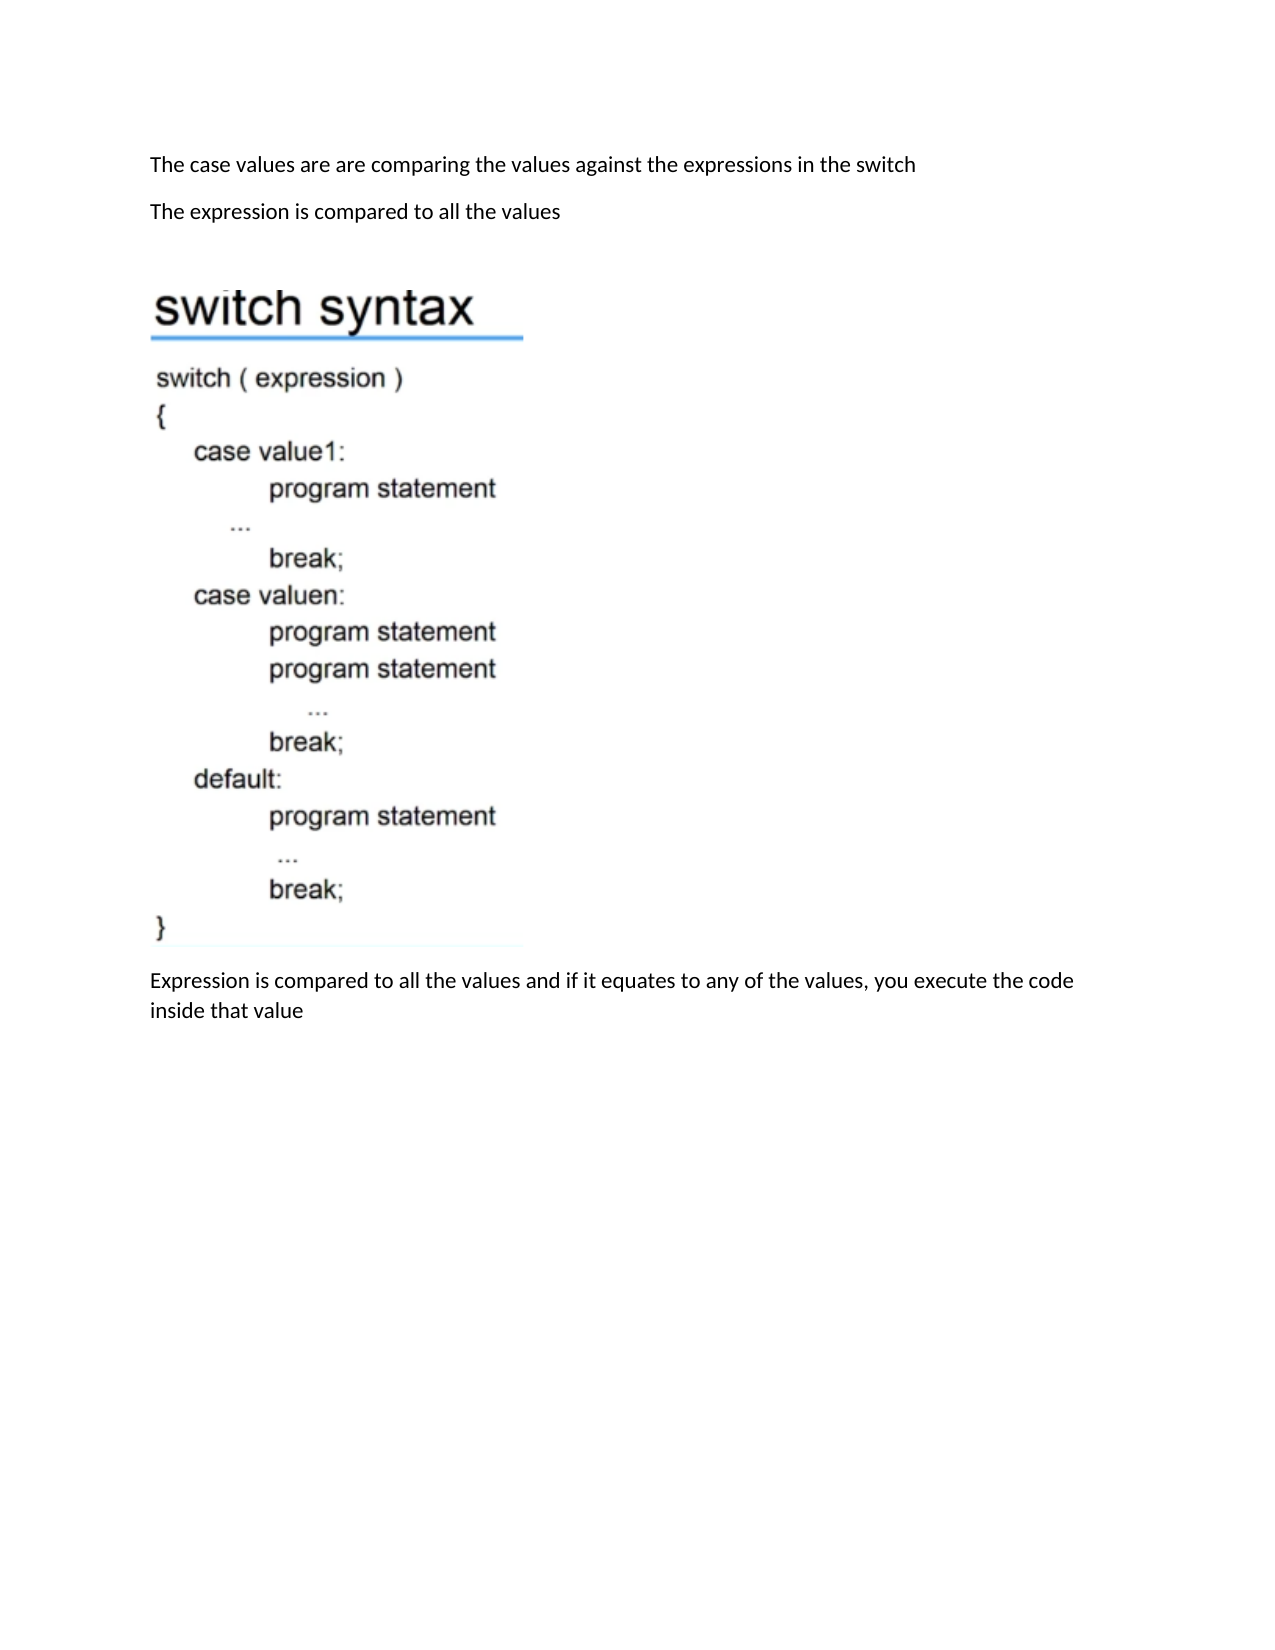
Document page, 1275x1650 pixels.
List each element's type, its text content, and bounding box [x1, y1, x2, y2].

picture [150, 290, 524, 947]
text Expression is compared to all the values and if it equates to any of the values, you execute the code inside that value [150, 966, 1125, 1024]
text The expression is compared to all the values [150, 197, 1125, 225]
text The case values are are comparing the values against the expressions in the switch [150, 150, 1125, 178]
